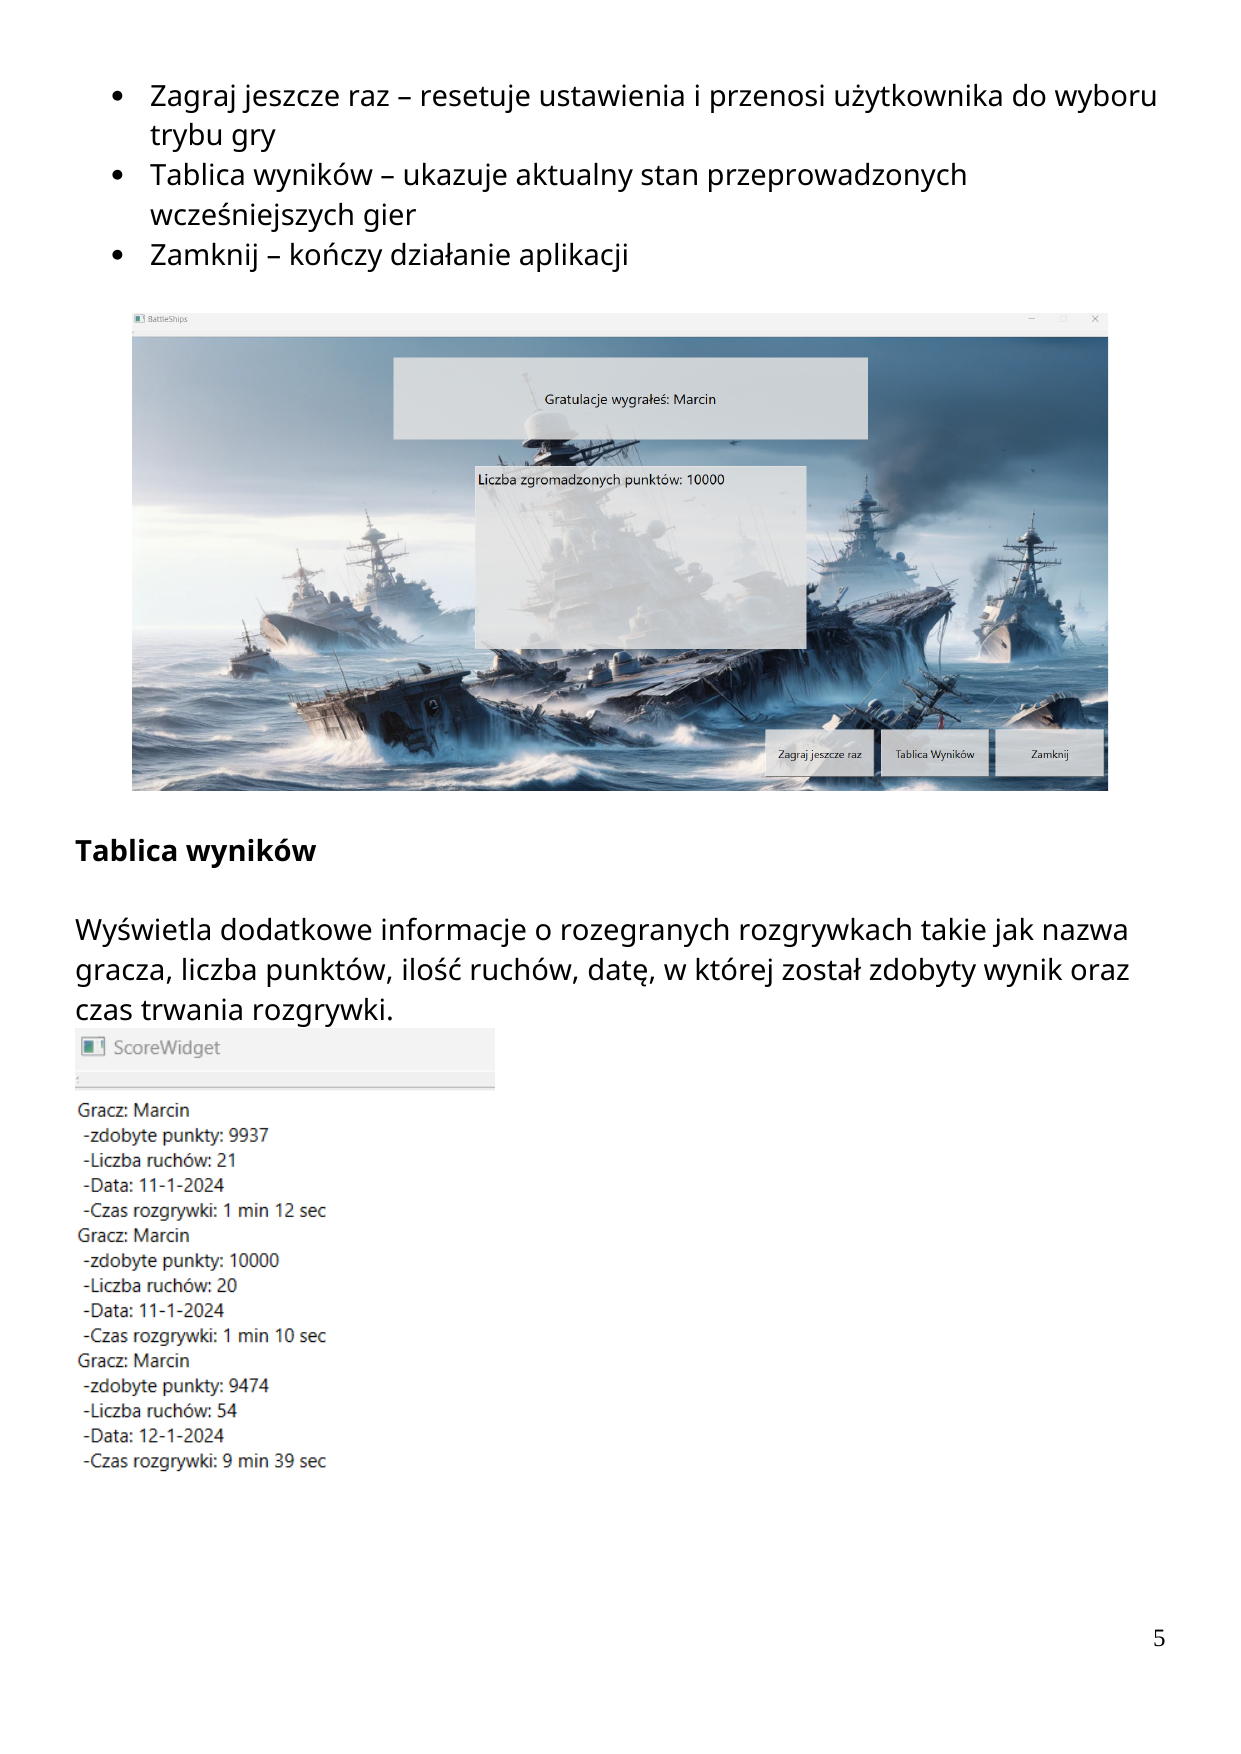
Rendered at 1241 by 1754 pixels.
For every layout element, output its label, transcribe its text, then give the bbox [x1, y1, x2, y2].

list Tablica wyników – ukazuje aktualny stan przeprowadzonych wcześniejszych gier [112, 154, 1165, 234]
picture [132, 313, 1109, 791]
text Tablica wyników [75, 830, 1165, 870]
picture [75, 1028, 495, 1475]
list Zamknij – kończy działanie aplikacji [112, 234, 1165, 273]
text Wyświetla dodatkowe informacje o rozegranych rozgrywkach takie jak nazwa gracza, liczba punktów, ilość ruchów, datę, w której został zdobyty wynik oraz czas trwania rozgrywki. [75, 910, 1165, 1029]
list Zagraj jeszcze raz – resetuje ustawienia i przenosi użytkownika do wyboru trybu gry [112, 75, 1165, 154]
